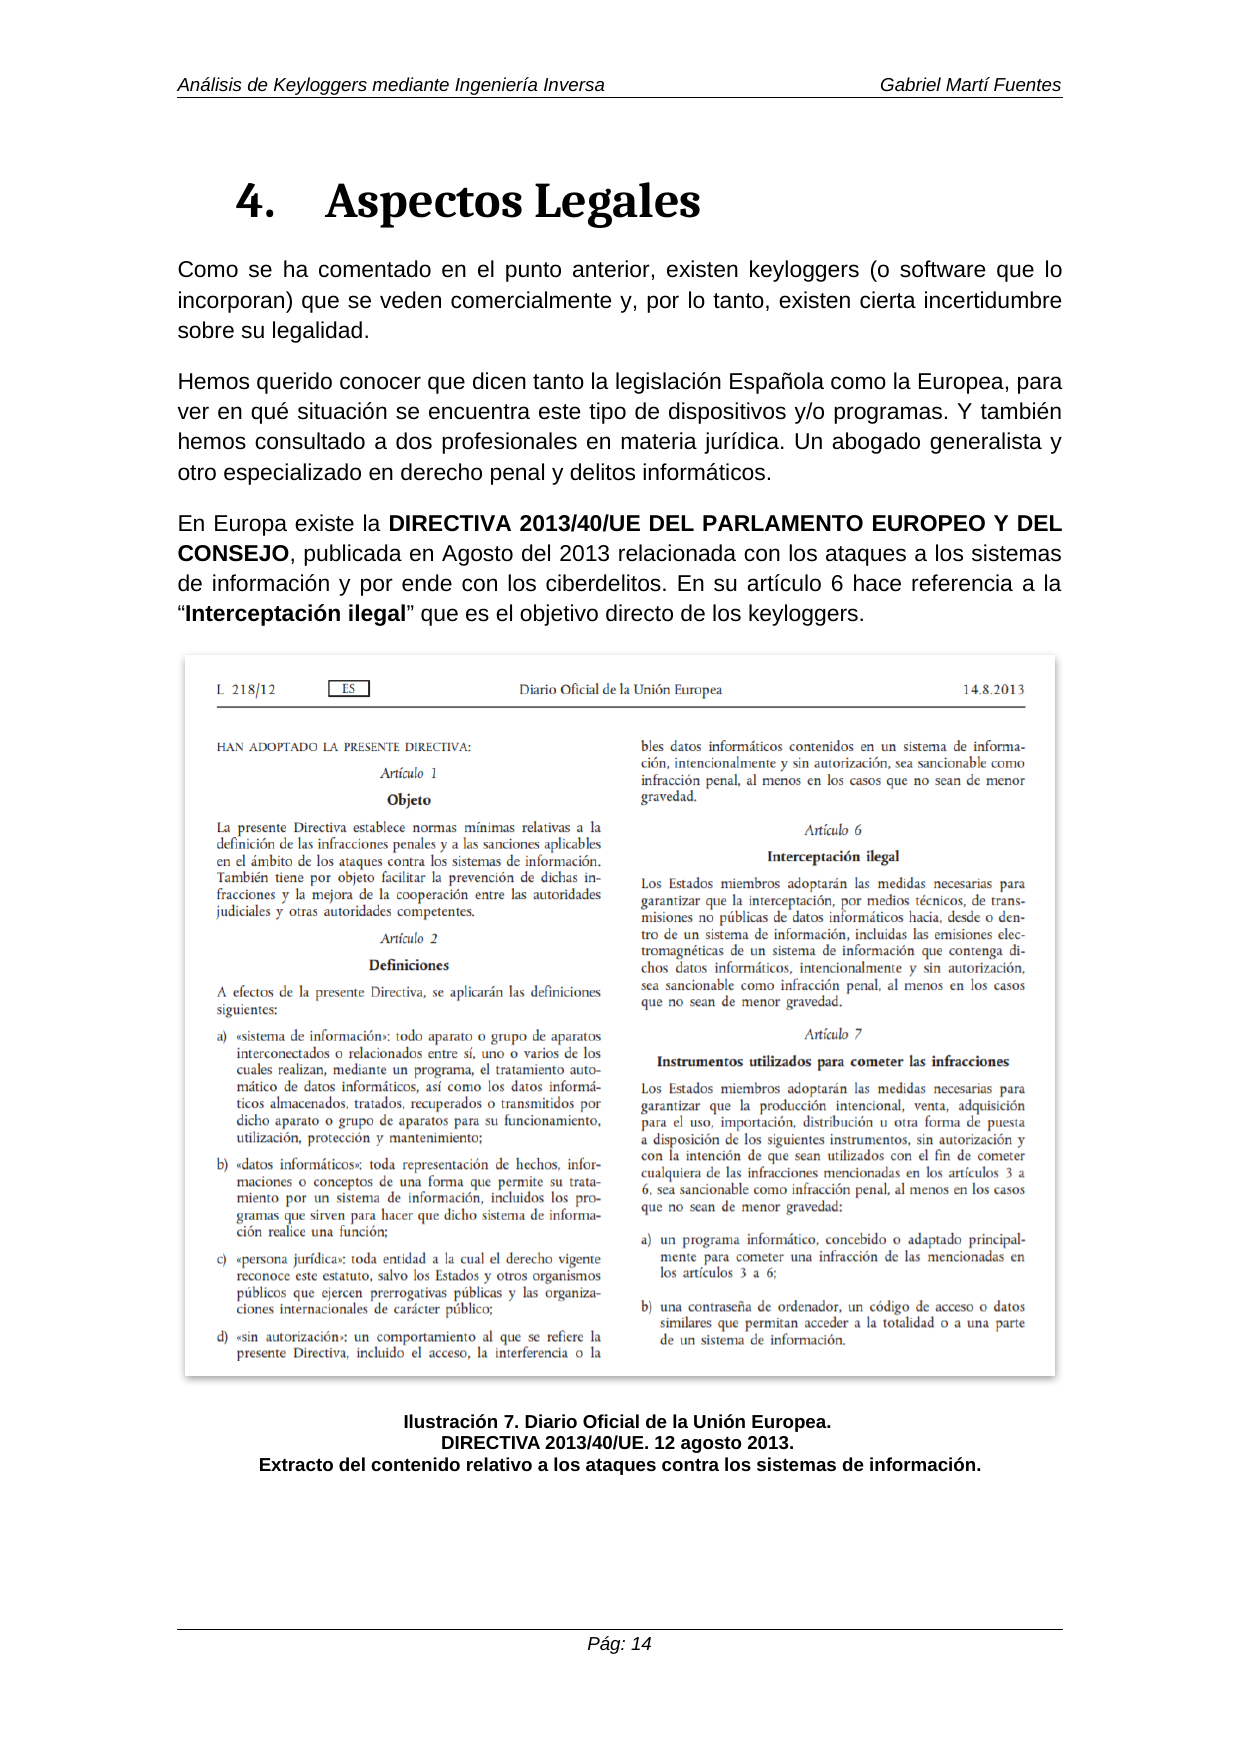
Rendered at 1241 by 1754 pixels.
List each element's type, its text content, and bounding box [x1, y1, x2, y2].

text Como se ha comentado en el punto anterior, existen keyloggers (o software que lo incorporan) que se veden comercialmente y, por lo tanto, existen cierta incertidumbre sobre su legalidad. [177, 256, 1063, 343]
text Ilustración 7. Diario Oficial de la Unión Europea. DIRECTIVA 2013/40/UE. 12 agosto 2013. Extracto del contenido relativo a los ataques contra los sistemas de información. [177, 1410, 1063, 1475]
subtitle Aspectos Legales [236, 173, 1063, 230]
text Hemos querido conocer que dicen tanto la legislación Española como la Europea, para ver en qué situación se encuentra este tipo de dispositivos y/o programas. Y también hemos consultado a dos profesionales en materia jurídica. Un abogado generalista y otro especializado en derecho penal y delitos informáticos. [177, 368, 1063, 485]
text En Europa existe la DIRECTIVA 2013/40/UE DEL PARLAMENTO EUROPEO Y DEL CONSEJO, publicada en Agosto del 2013 relacionada con los ataques a los sistemas de información y por ende con los ciberdelitos. En su artículo 6 hace referencia a la “Interceptación ilegal” que es el objetivo directo de los keyloggers. [177, 509, 1063, 626]
picture [200, 670, 1041, 1361]
